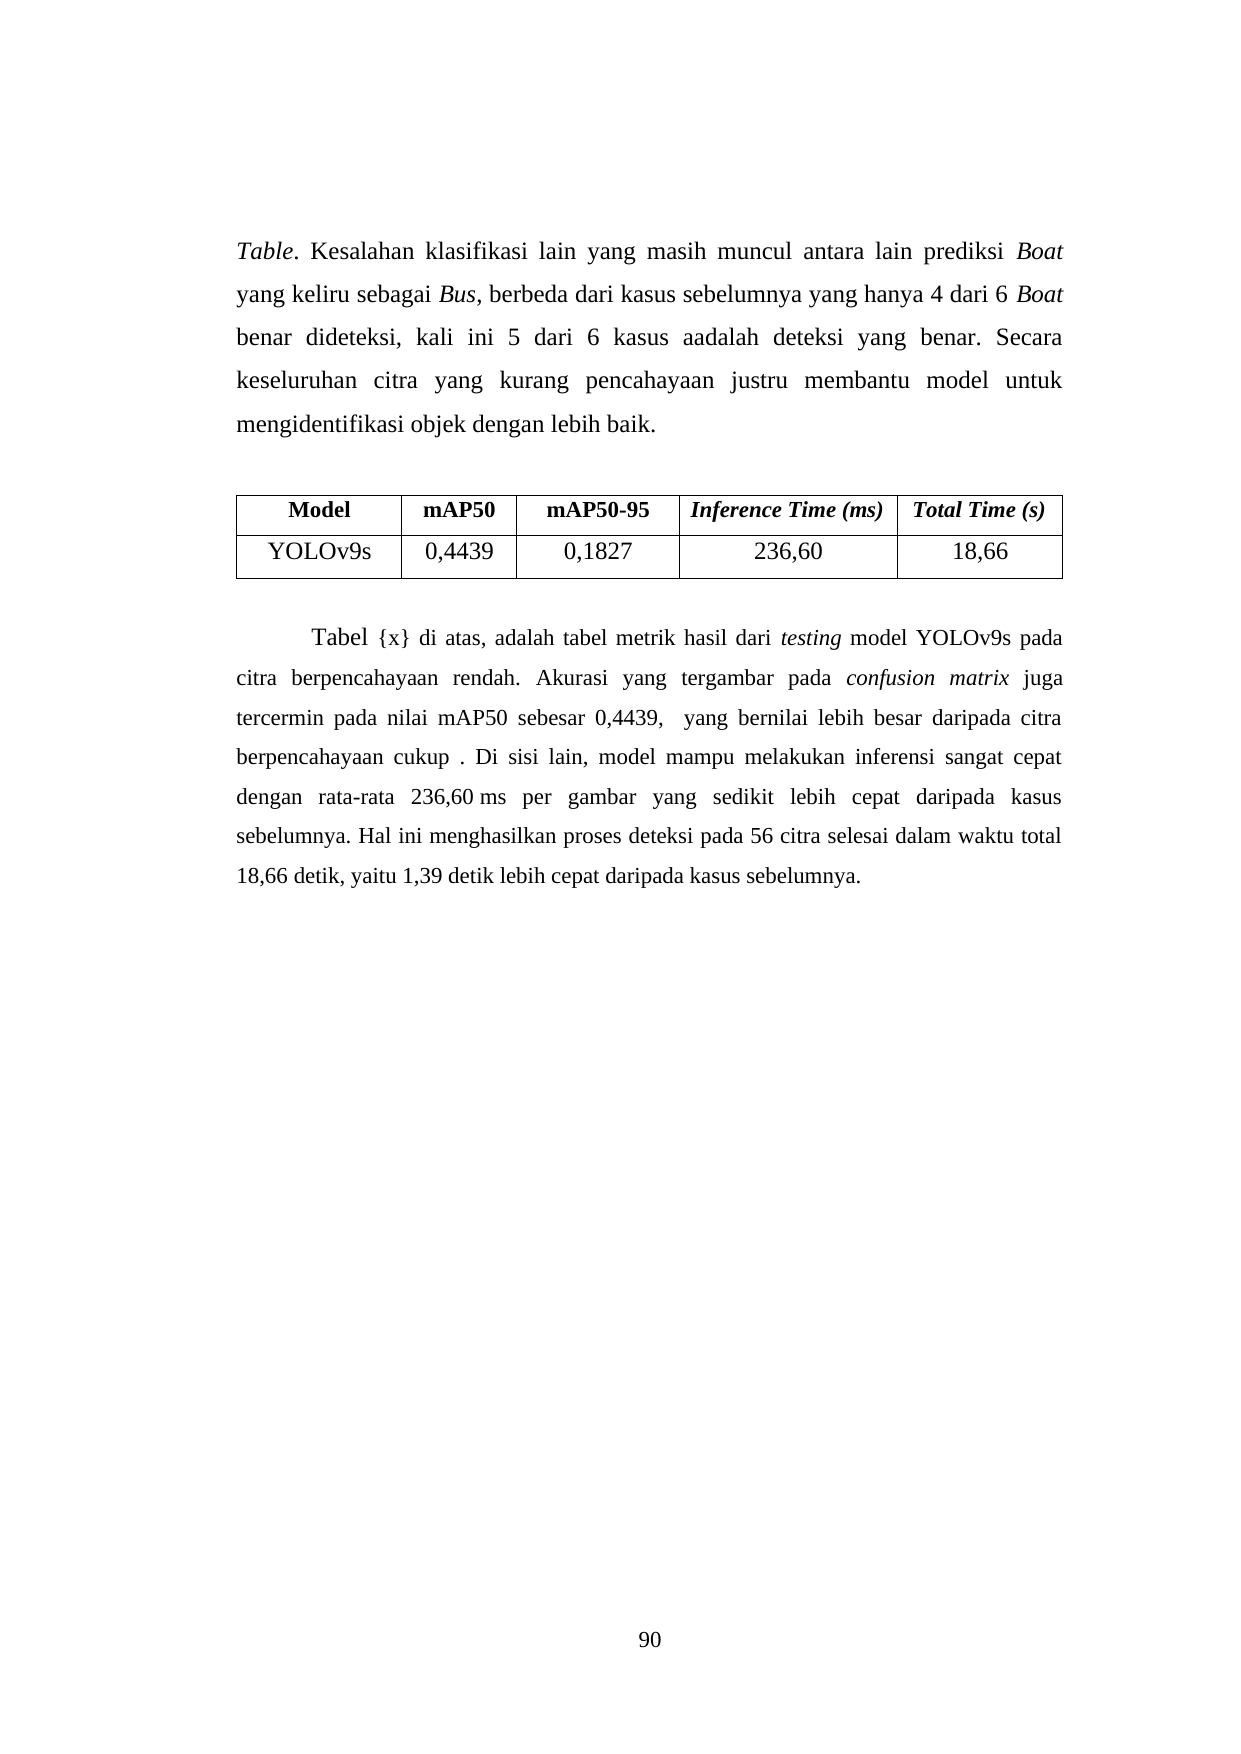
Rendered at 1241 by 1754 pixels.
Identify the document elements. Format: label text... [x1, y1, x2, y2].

table_header Total Time (s) [898, 496, 1062, 535]
table_cell 0,1827 [517, 536, 679, 578]
table_header Model [237, 496, 401, 535]
table_header mAP50 [402, 496, 516, 535]
table_cell YOLOv9s [237, 536, 401, 578]
table_cell 236,60 [680, 536, 897, 578]
table_cell 18,66 [898, 536, 1062, 578]
text Tabel {x} di atas, adalah tabel metrik hasil dari testing model YOLOv9s pada citra berpencahayaan rendah. Akurasi yang tergambar pada confusion matrix juga tercermin pada nilai mAP50 sebesar 0,4439, yang bernilai lebih besar daripada citra berpencahayaan cukup . Di sisi lain, model mampu melakukan inferensi sangat cepat dengan rata-rata 236,60 ms per gambar yang sedikit lebih cepat daripada kasus sebelumnya. Hal ini menghasilkan proses deteksi pada 56 citra selesai dalam waktu total 18,66 detik, yaitu 1,39 detik lebih cepat daripada kasus sebelumnya. [236, 622, 1063, 888]
table_header mAP50-95 [517, 496, 679, 535]
table_header Inference Time (ms) [680, 496, 897, 535]
table_cell 0,4439 [402, 536, 516, 578]
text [236, 236, 1063, 437]
